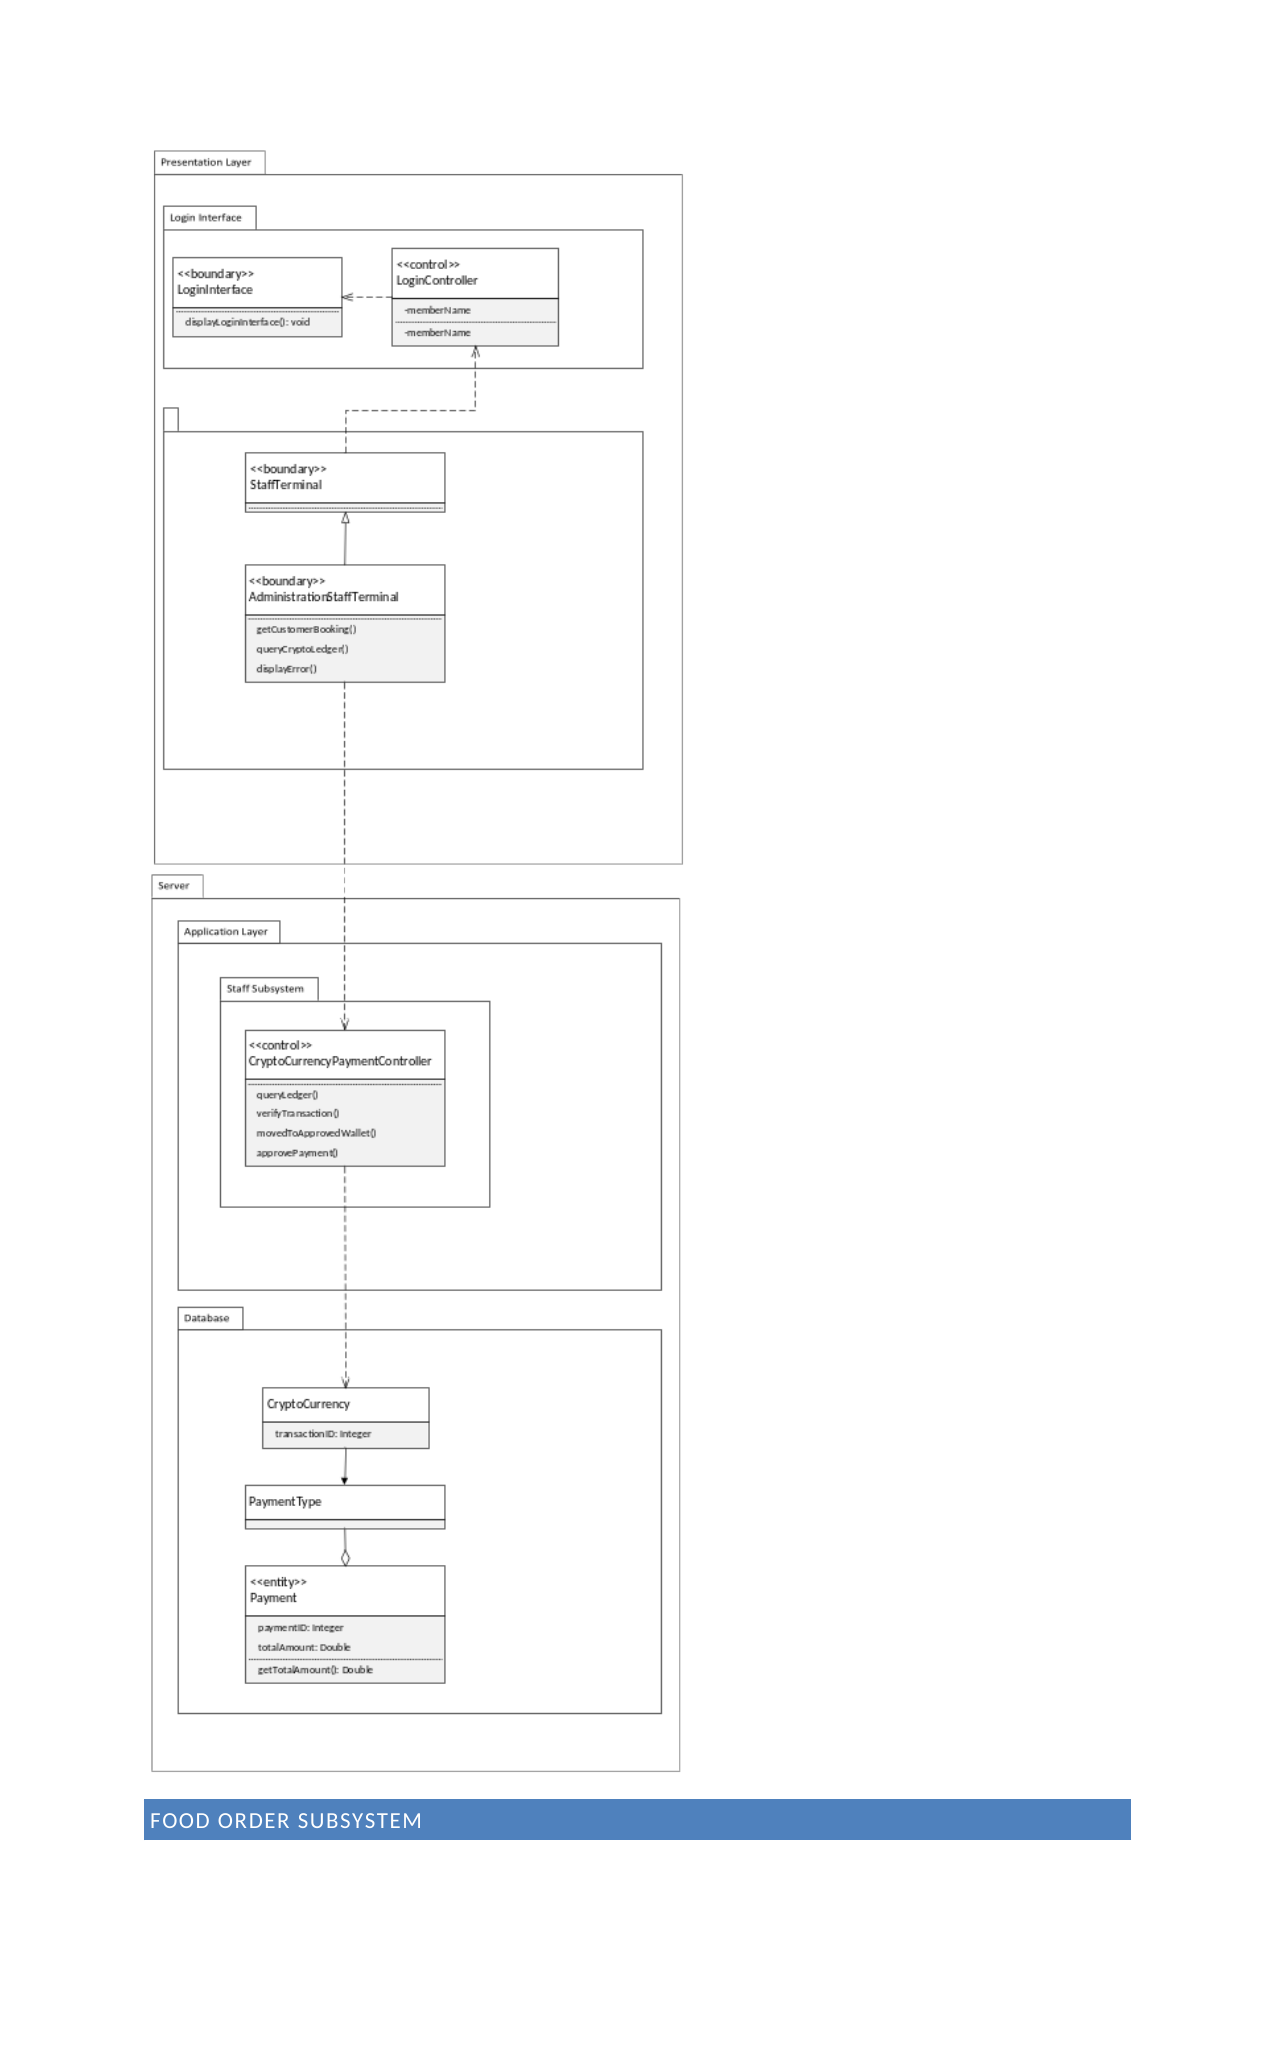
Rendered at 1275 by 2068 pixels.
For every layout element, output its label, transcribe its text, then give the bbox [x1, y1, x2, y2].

subtitle food order Subsystem [150, 1806, 1125, 1834]
